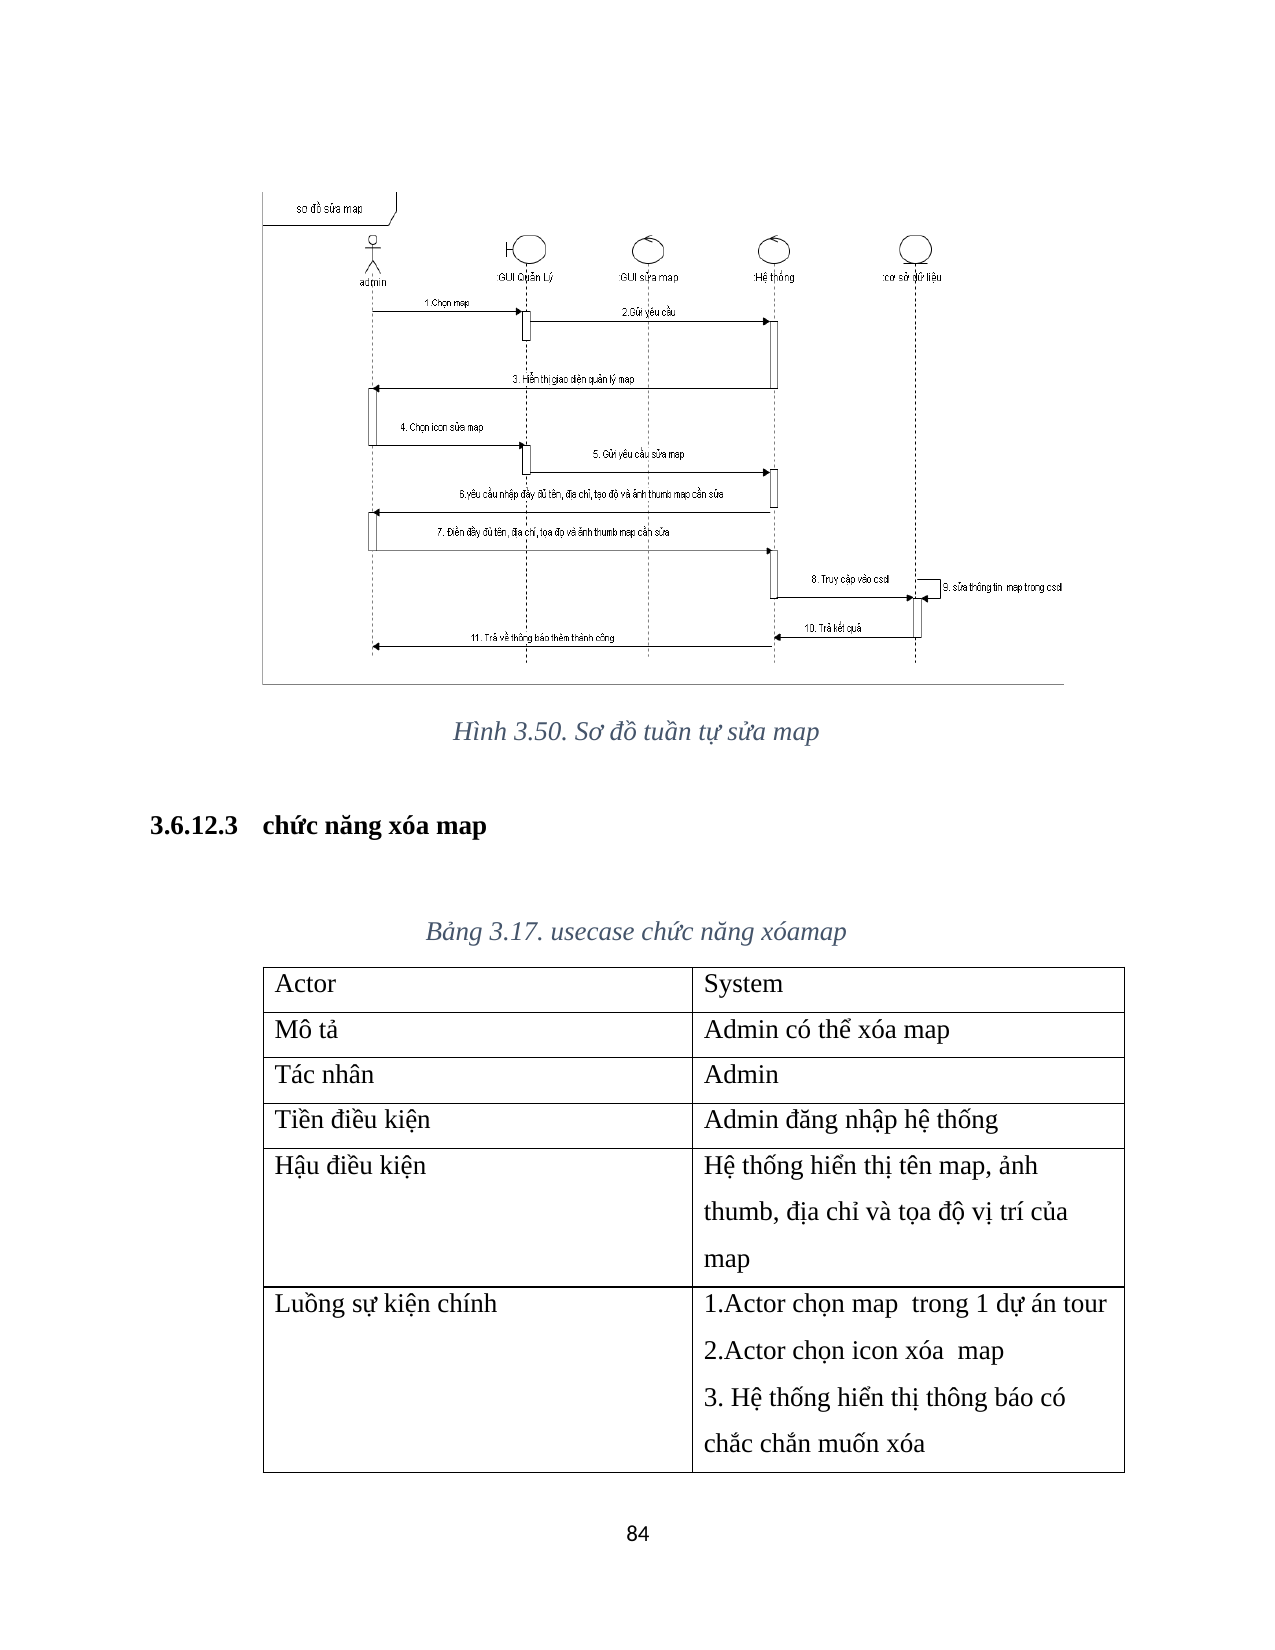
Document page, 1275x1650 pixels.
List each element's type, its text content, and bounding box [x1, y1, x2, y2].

table_cell Admin có thể xóa map [693, 1013, 1124, 1057]
table_cell Admin [693, 1058, 1124, 1102]
table_cell Mô tả [264, 1013, 692, 1057]
table_cell Luồng sự kiện chính [264, 1288, 692, 1472]
table_cell Hậu điều kiện [264, 1149, 692, 1286]
table_cell Hệ thống hiển thị tên map, ảnh thumb, địa chỉ và tọa độ vị trí của map [693, 1149, 1124, 1286]
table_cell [693, 1288, 1124, 1472]
table_cell Tác nhân [264, 1058, 692, 1102]
table_header System [693, 968, 1124, 1012]
table_cell Admin đăng nhập hệ thống [693, 1104, 1124, 1148]
list chức năng xóa map [150, 809, 1125, 840]
table_header Actor [264, 968, 692, 1012]
table_cell Tiền điều kiện [264, 1104, 692, 1148]
picture [262, 192, 1064, 685]
